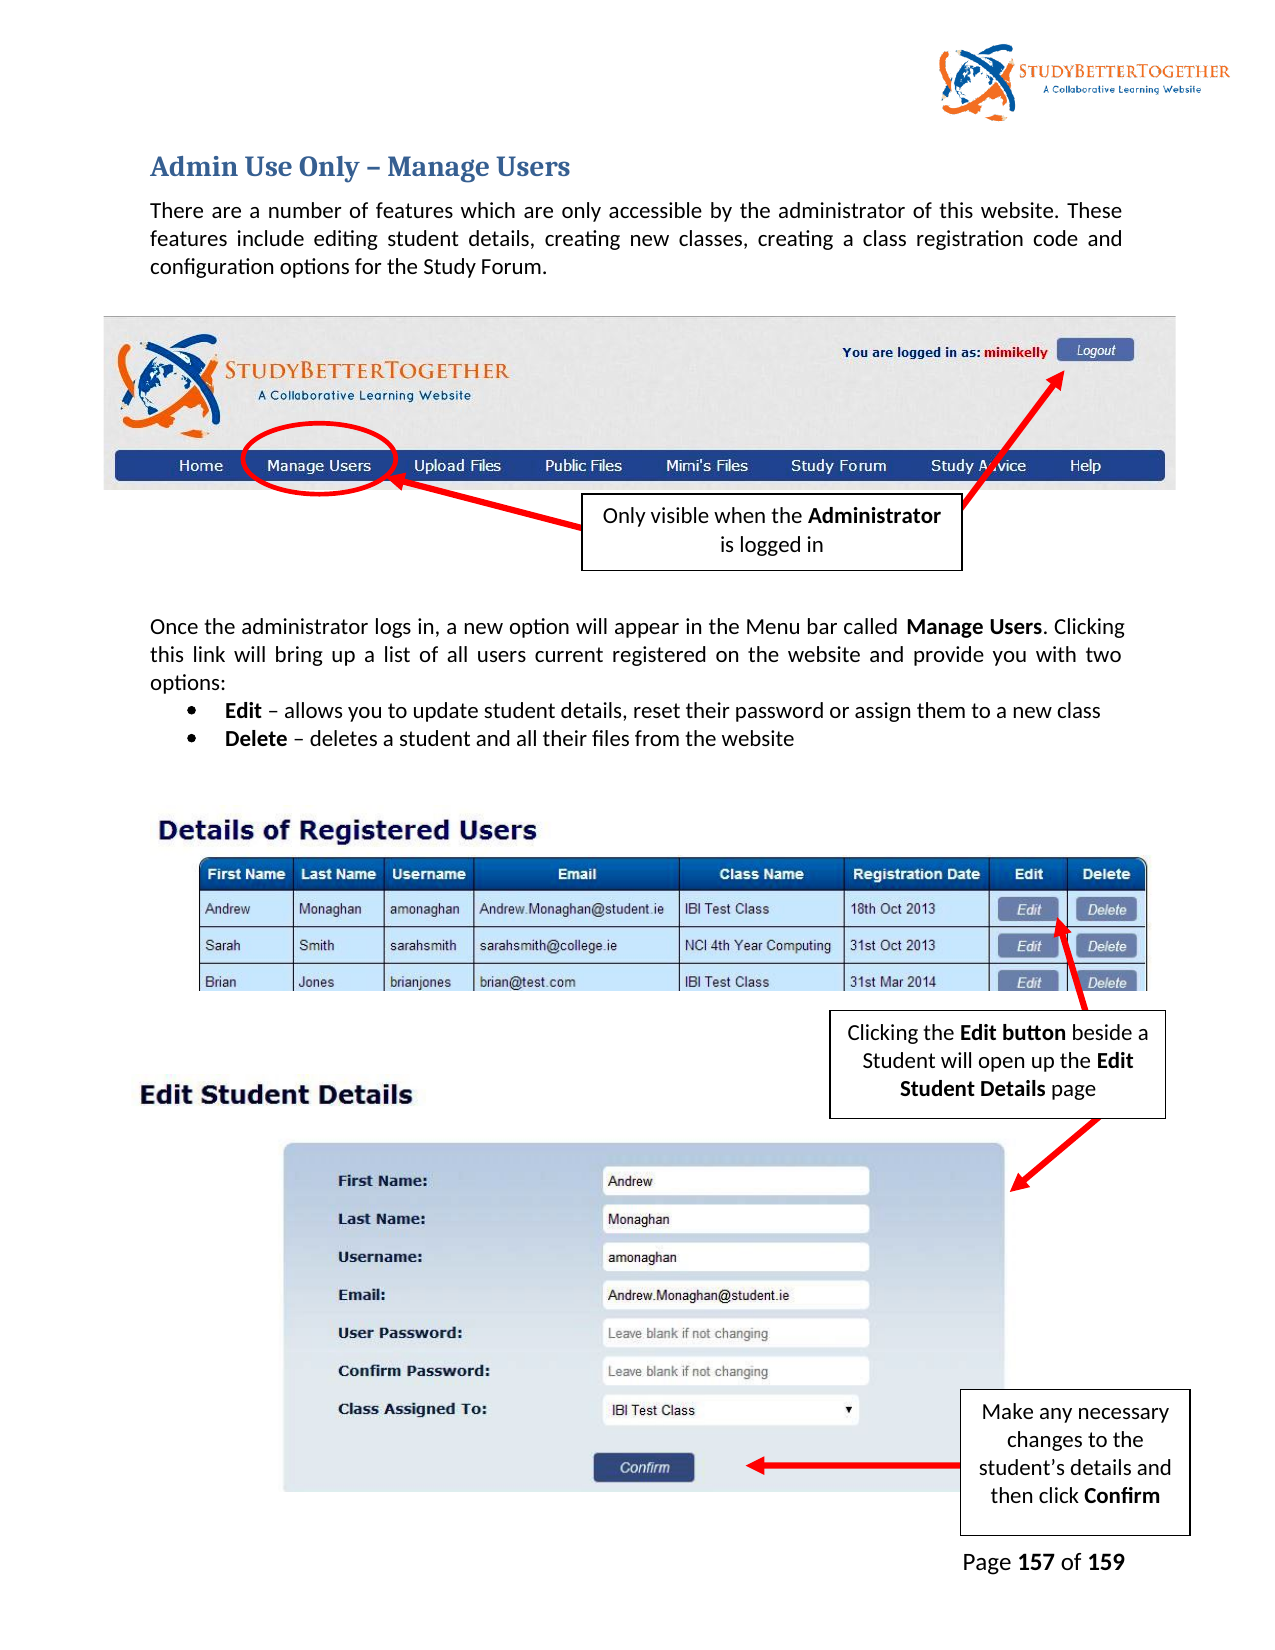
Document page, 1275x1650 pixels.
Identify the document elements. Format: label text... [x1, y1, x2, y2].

picture [150, 805, 1166, 991]
picture [937, 40, 1230, 123]
picture [403, 486, 419, 490]
picture [367, 479, 399, 490]
list Edit – allows you to update student details, reset their password or assign them to a new class [187, 696, 1125, 724]
text There are a number of features which are only accessible by the administrator of this website. These features include editing student details, creating new classes, creating a class registration code and configuration options for the Study Forum. [150, 196, 1125, 280]
picture [246, 426, 393, 490]
text Admin Use Only – Manage Users [150, 150, 1125, 183]
picture [131, 1074, 1066, 1492]
list Delete – deletes a student and all their files from the website [187, 724, 1125, 752]
text Once the administrator logs in, a new option will appear in the Menu bar called Manage Users. Clicking this link will bring up a list of all users current registered on the website and provide you with two options: [150, 612, 1125, 696]
picture [103, 316, 1176, 490]
